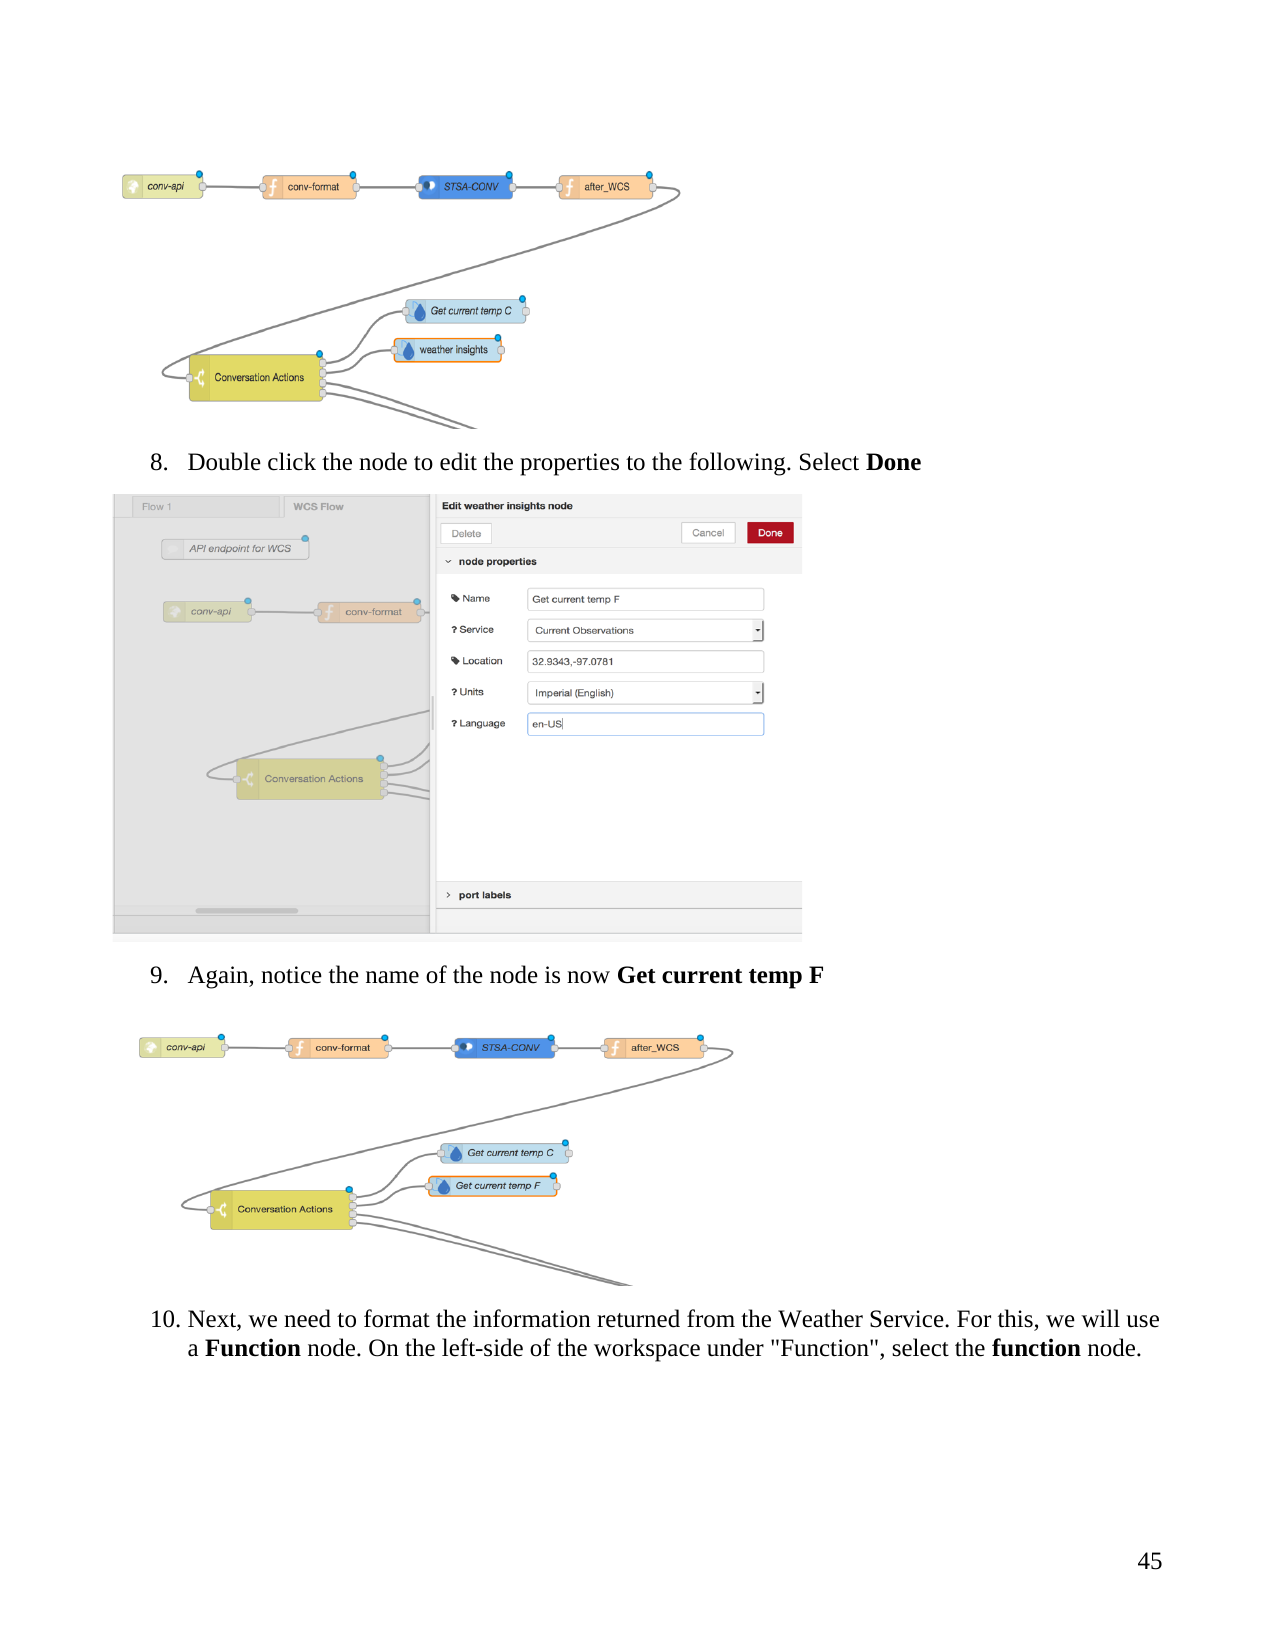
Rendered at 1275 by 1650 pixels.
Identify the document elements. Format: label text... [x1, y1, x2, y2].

list Next, we need to format the information returned from the Weather Service. For this, we will use a Function node. On the left-side of the workspace under "Function", select the function node. [150, 1304, 1162, 1361]
list Double click the node to edit the properties to the following. Select Done [150, 447, 1162, 476]
list Again, notice the name of the node is now Get current temp F [150, 960, 1162, 989]
picture [112, 494, 803, 942]
picture [112, 1007, 740, 1286]
picture [112, 150, 690, 429]
